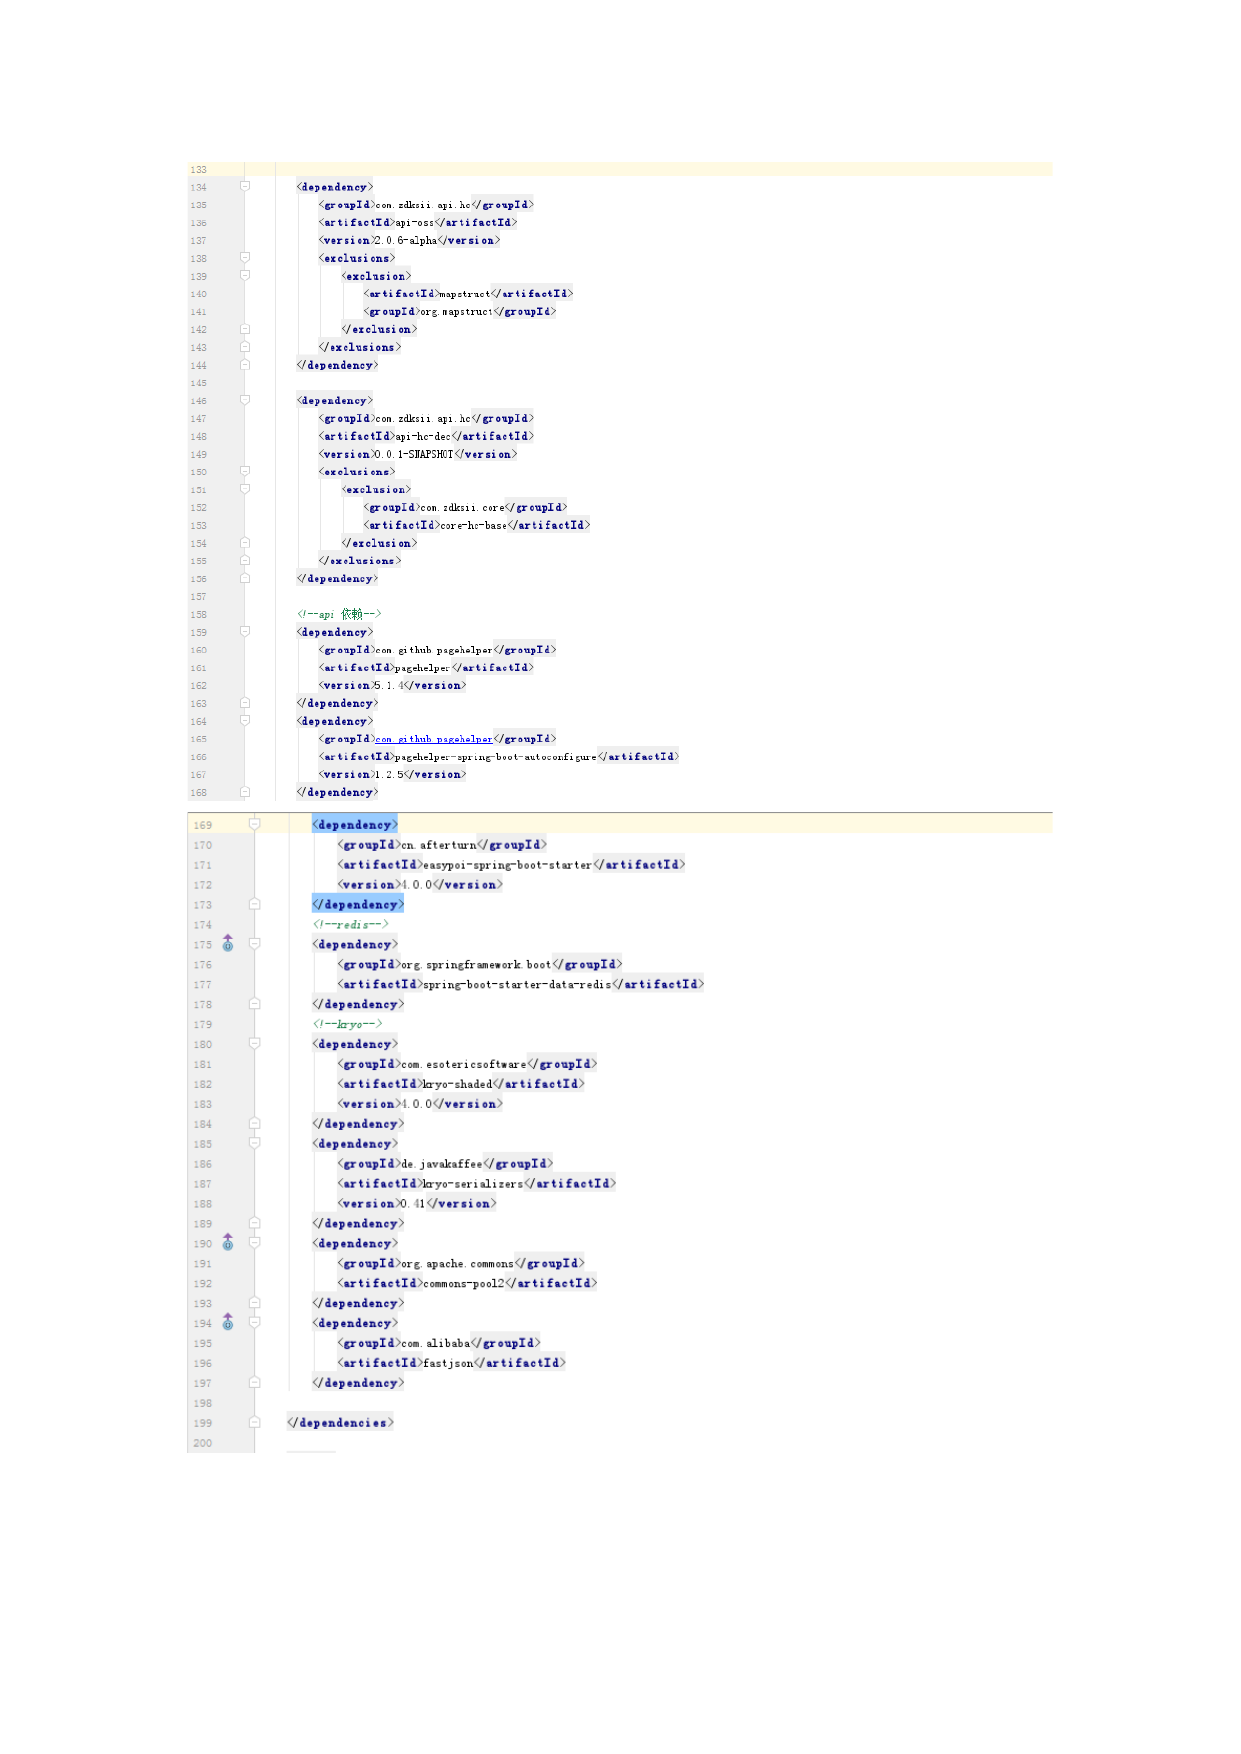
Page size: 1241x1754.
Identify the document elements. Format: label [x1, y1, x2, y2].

picture [187, 162, 1053, 801]
picture [187, 812, 1053, 1453]
